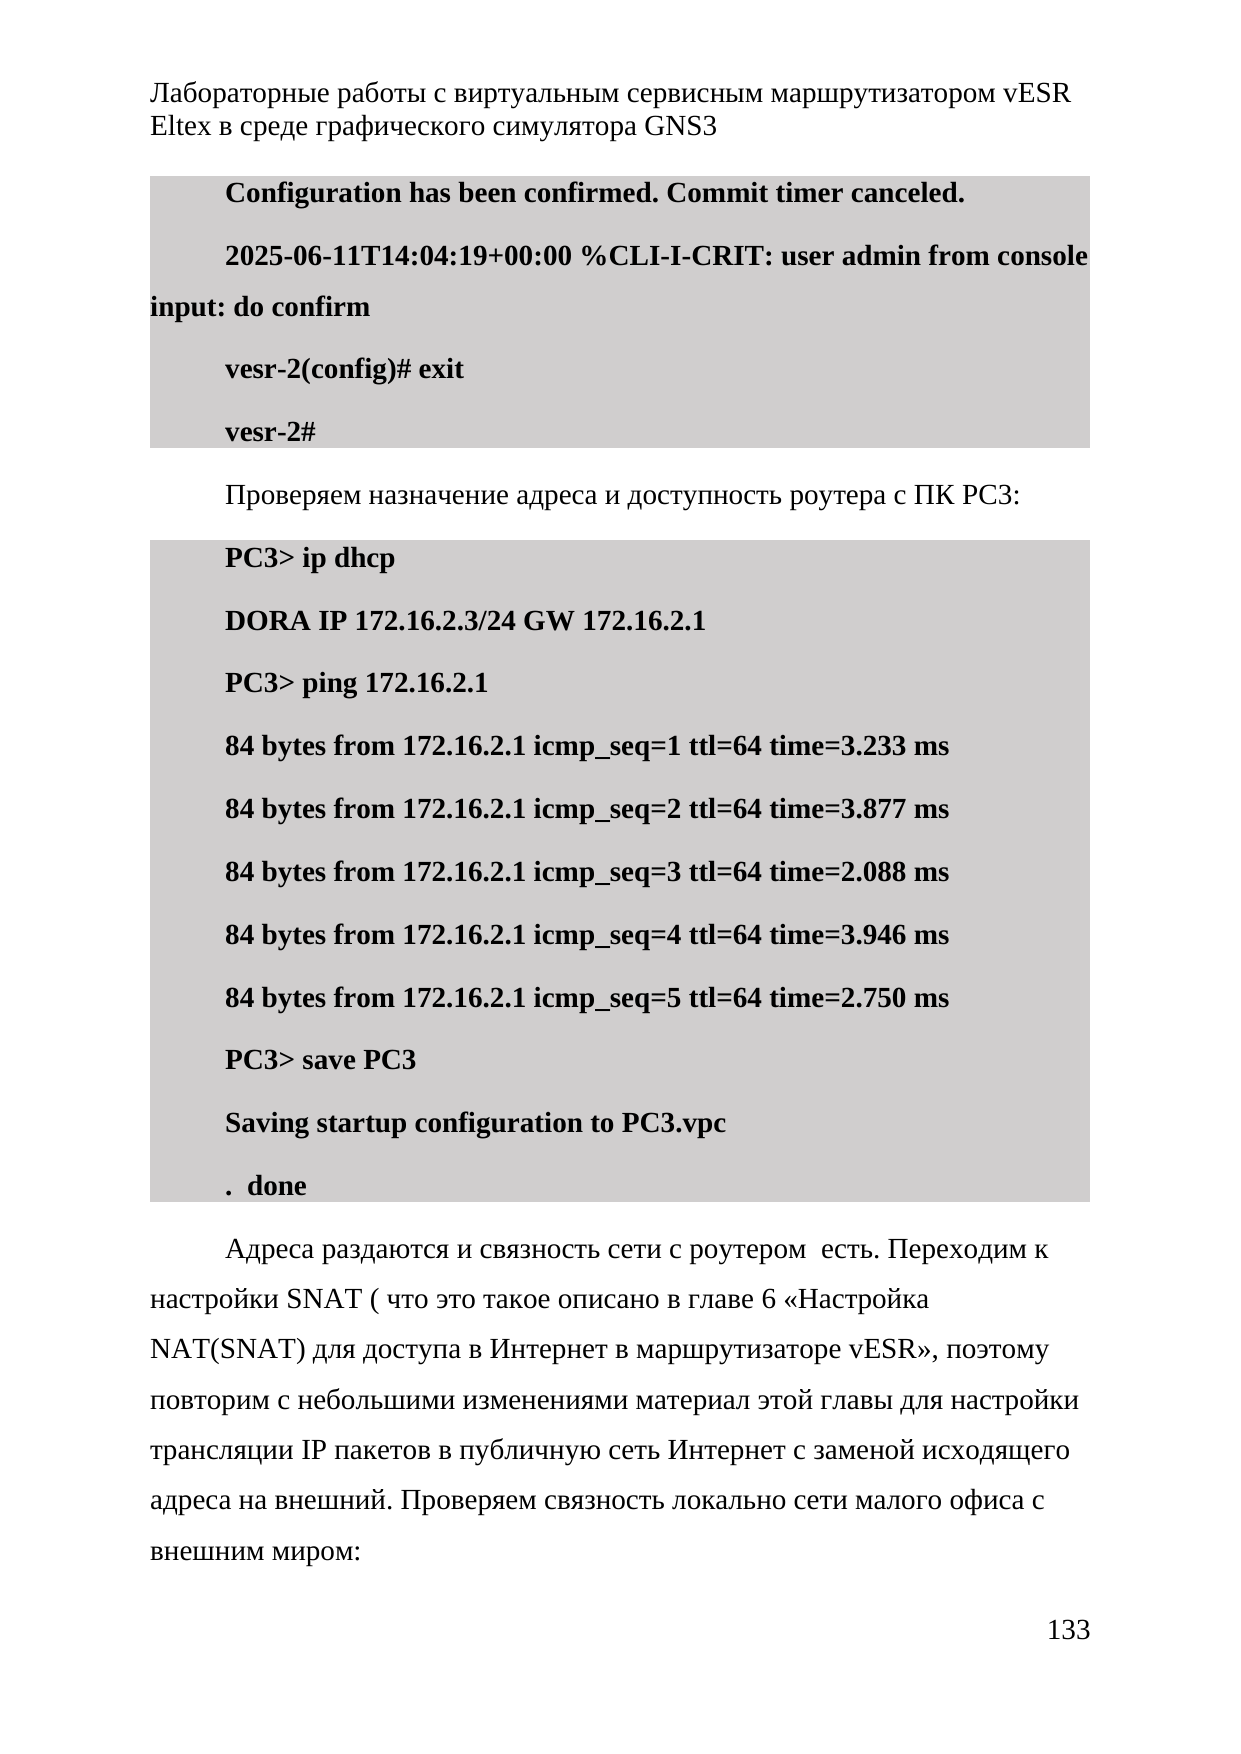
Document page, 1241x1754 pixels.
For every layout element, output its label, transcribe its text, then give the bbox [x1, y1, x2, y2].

text PC3> save PC3 [150, 1042, 1090, 1076]
text DORA IP 172.16.2.3/24 GW 172.16.2.1 [150, 603, 1090, 636]
text PC3> ip dhcp [150, 540, 1090, 573]
text 2025-06-11T14:04:19+00:00 %CLI-I-CRIT: user admin from console input: do confirm [150, 238, 1090, 322]
text PC3> ping 172.16.2.1 [150, 666, 1090, 699]
text Проверяем назначение адреса и доступность роутера с ПК PC3: [150, 477, 1090, 511]
text 84 bytes from 172.16.2.1 icmp_seq=4 ttl=64 time=3.946 ms [150, 917, 1090, 950]
text vesr-2(config)# exit [150, 352, 1090, 385]
text . done [150, 1168, 1090, 1202]
text Адреса раздаются и связность сети с роутером есть. Переходим к настройки SNAT ( что это такое описано в главе 6 «Настройка NAT(SNAT) для доступа в Интернет в маршрутизаторе vESR», поэтому повторим с небольшими изменениями материал этой главы для настройки трансляции IP пакетов в публичную сеть Интернет с заменой исходящего адреса на внешний. Проверяем связность локально сети малого офиса с внешним миром: [150, 1231, 1090, 1566]
text Saving startup configuration to PC3.vpc [150, 1105, 1090, 1139]
text 84 bytes from 172.16.2.1 icmp_seq=3 ttl=64 time=2.088 ms [150, 854, 1090, 888]
text 84 bytes from 172.16.2.1 icmp_seq=1 ttl=64 time=3.233 ms [150, 728, 1090, 762]
text 84 bytes from 172.16.2.1 icmp_seq=5 ttl=64 time=2.750 ms [150, 980, 1090, 1013]
text Configuration has been confirmed. Commit timer canceled. [150, 176, 1090, 209]
text 84 bytes from 172.16.2.1 icmp_seq=2 ttl=64 time=3.877 ms [150, 791, 1090, 825]
text vesr-2# [150, 414, 1090, 448]
